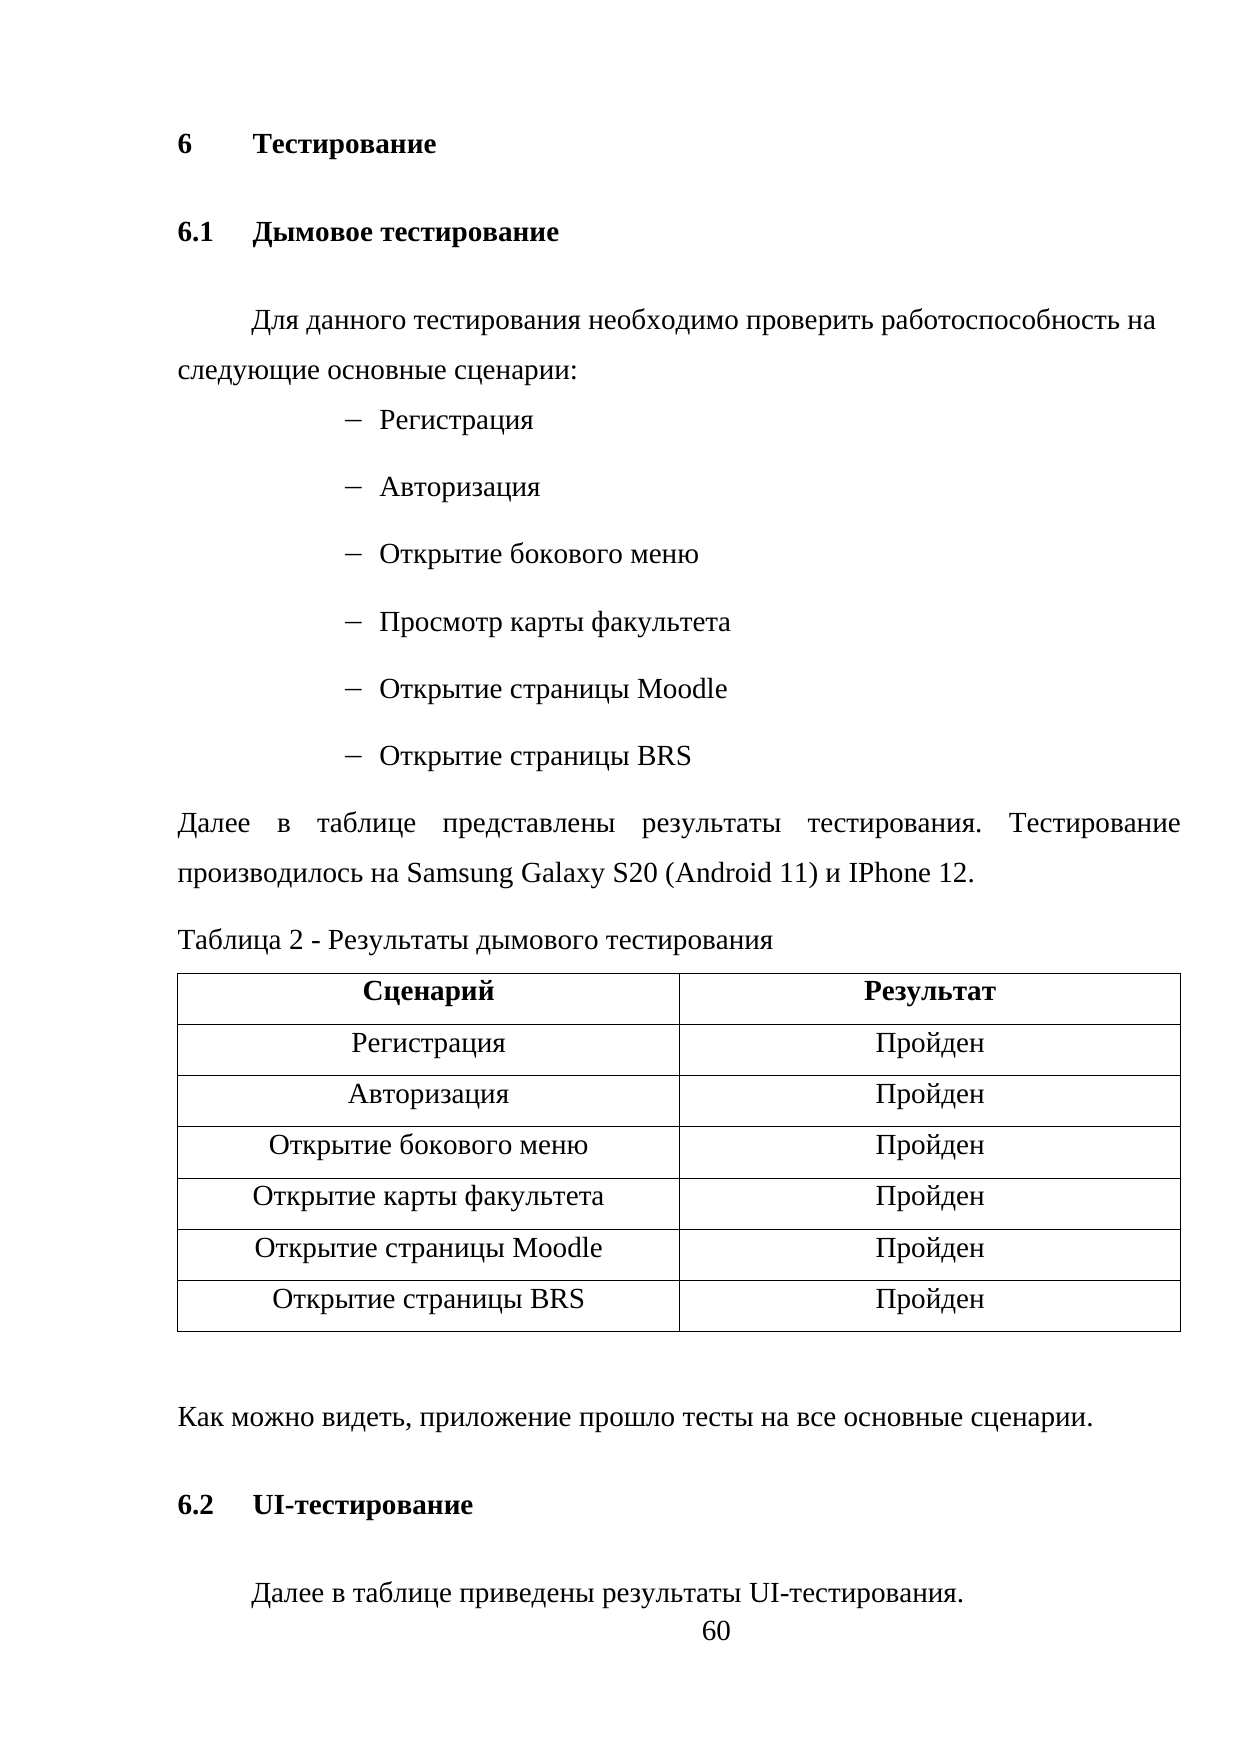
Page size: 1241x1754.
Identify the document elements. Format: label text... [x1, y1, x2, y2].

text Регистрация [342, 402, 1181, 436]
table_cell Открытие страницы BRS [178, 1281, 679, 1331]
table_cell Открытие бокового меню [178, 1127, 679, 1177]
subtitle Тестирование [177, 126, 1181, 160]
table_cell Открытие страницы Moodle [178, 1230, 679, 1280]
table_header Сценарий [178, 974, 679, 1024]
table_cell Авторизация [178, 1076, 679, 1126]
subtitle UI-тестирование [177, 1487, 1181, 1521]
text Для данного тестирования необходимо проверить работоспособность на следующие основные сценарии: [177, 302, 1181, 386]
table_cell Пройден [680, 1281, 1180, 1331]
table_cell Регистрация [178, 1025, 679, 1075]
text Авторизация [342, 469, 1181, 503]
subtitle Дымовое тестирование [177, 214, 1181, 247]
text Открытие бокового меню [342, 537, 1181, 570]
table_cell Пройден [680, 1230, 1180, 1280]
text Открытие страницы Moodle [342, 671, 1181, 704]
table_cell Открытие карты факультета [178, 1179, 679, 1229]
table_cell Пройден [680, 1076, 1180, 1126]
list Как можно видеть, приложение прошло тесты на все основные сценарии. [177, 1399, 1181, 1433]
table_cell Пройден [680, 1025, 1180, 1075]
list Далее в таблице представлены результаты тестирования. Тестирование производилось на Samsung Galaxy S20 (Android 11) и IPhone 12. [177, 805, 1181, 889]
text Таблица 2 - Результаты дымового тестирования [177, 922, 1181, 956]
table_cell Пройден [680, 1179, 1180, 1229]
text Далее в таблице приведены результаты UI-тестирования. [177, 1575, 1181, 1608]
text Просмотр карты факультета [342, 604, 1181, 637]
table_cell Пройден [680, 1127, 1180, 1177]
text Открытие страницы BRS [342, 738, 1181, 771]
table_header Результат [680, 974, 1180, 1024]
